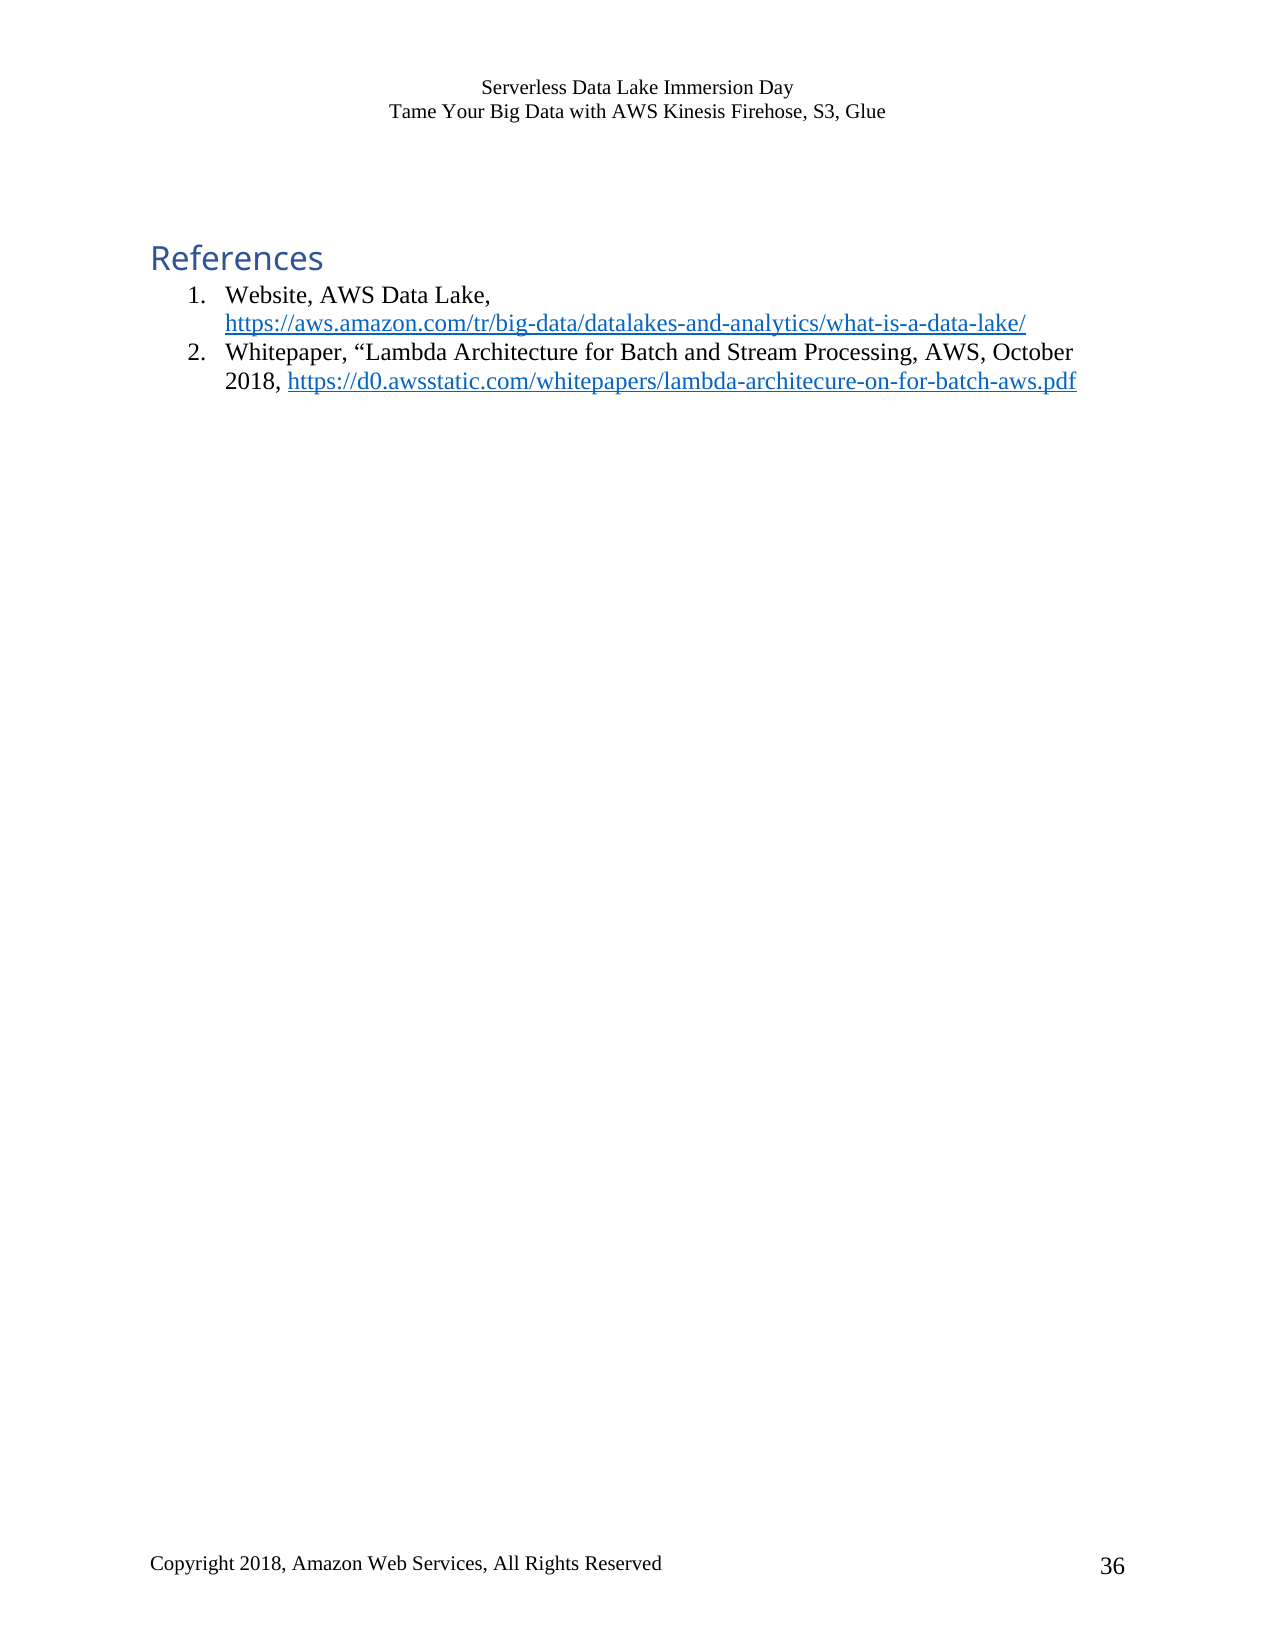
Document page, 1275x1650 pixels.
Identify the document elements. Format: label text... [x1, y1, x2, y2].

subtitle References [150, 234, 1125, 280]
list Whitepaper, “Lambda Architecture for Batch and Stream Processing, AWS, October 2018, https://d0.awsstatic.com/whitepapers/lambda-architecure-on-for-batch-aws.pdf [187, 337, 1125, 395]
list Website, AWS Data Lake, https://aws.amazon.com/tr/big-data/datalakes-and-analytics/what-is-a-data-lake/ [187, 280, 1125, 337]
